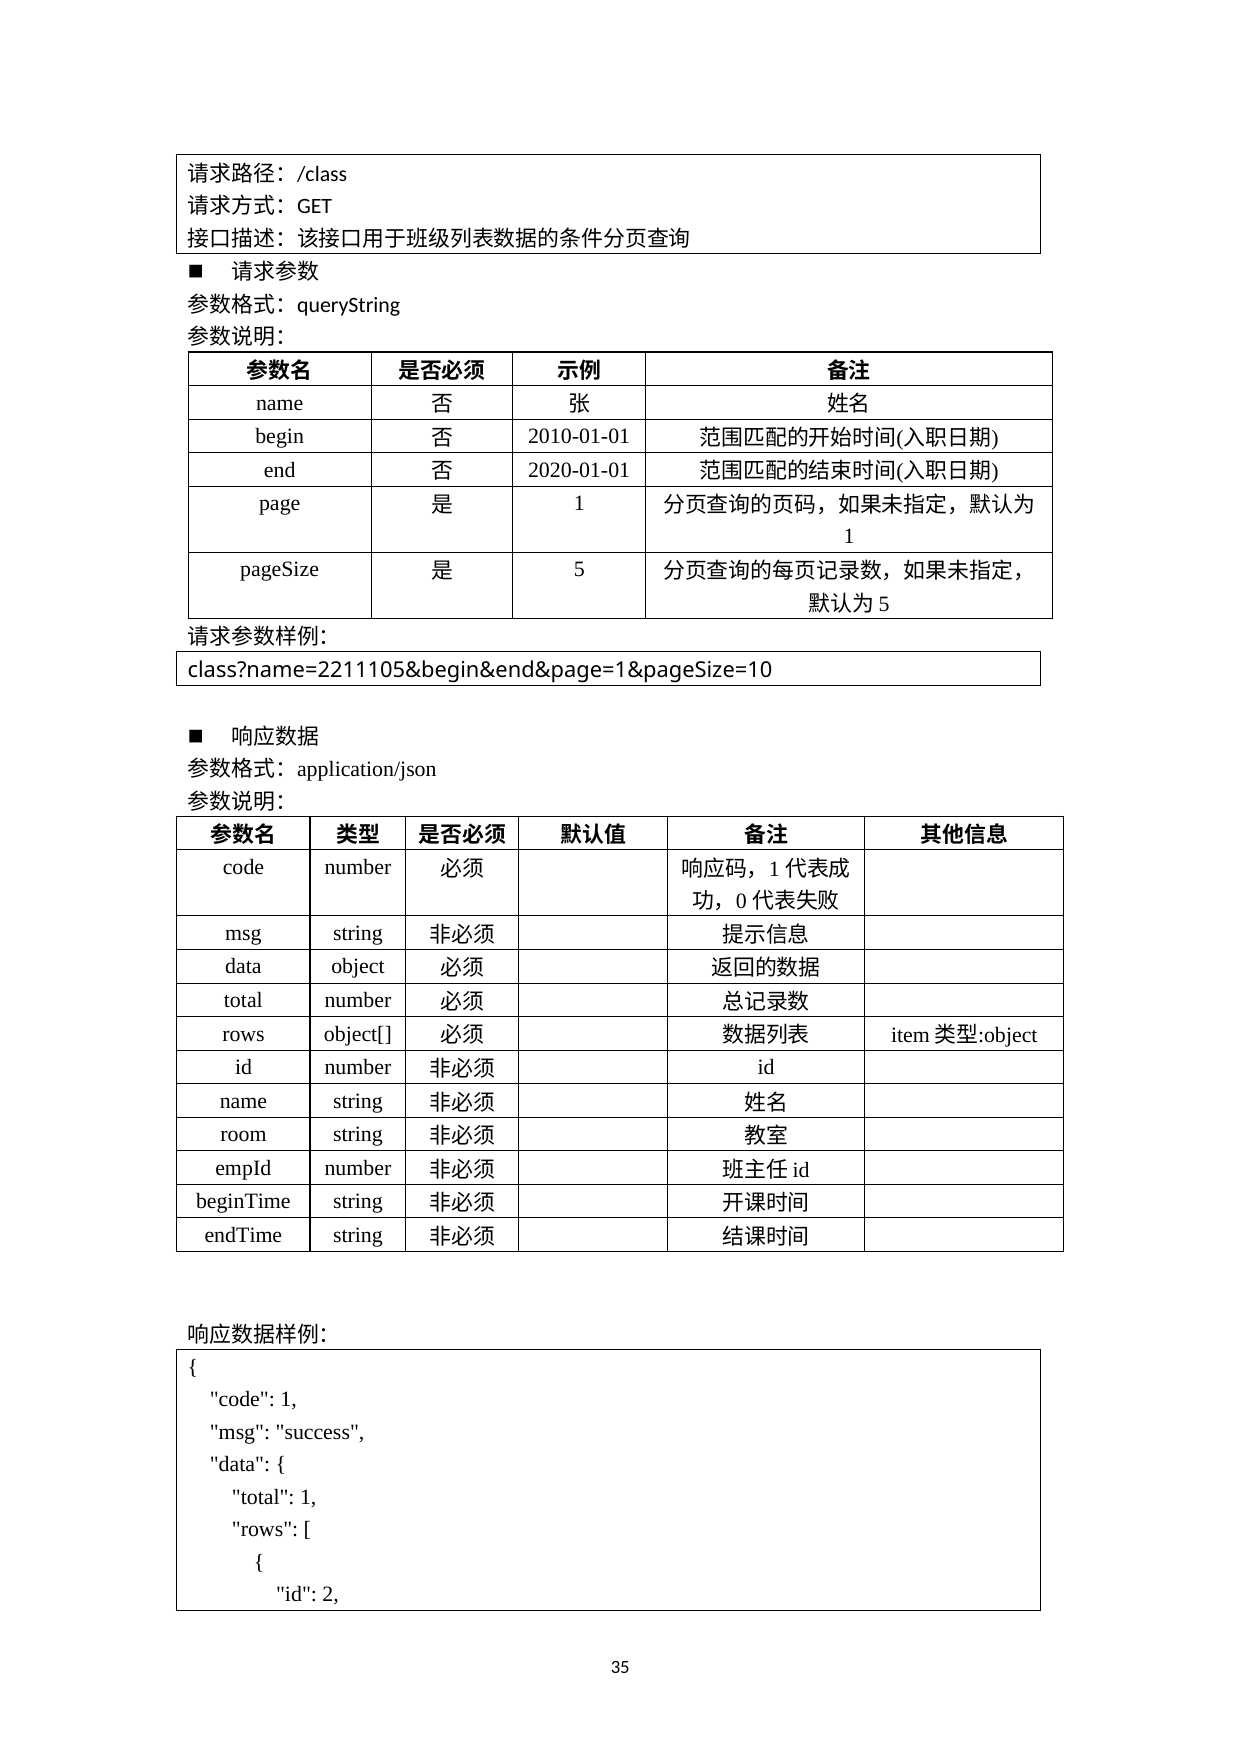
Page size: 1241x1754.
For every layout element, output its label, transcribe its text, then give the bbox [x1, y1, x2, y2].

table_cell 非必须 [406, 916, 518, 949]
table_cell 2020-01-01 [513, 453, 645, 486]
table_cell id [668, 1051, 864, 1083]
table_cell [519, 1151, 667, 1184]
table_cell 非必须 [406, 1151, 518, 1184]
table_cell [519, 1084, 667, 1117]
table_cell [865, 850, 1063, 915]
table_cell 必须 [406, 1017, 518, 1049]
table_cell 非必须 [406, 1185, 518, 1217]
table_cell [865, 950, 1063, 982]
table_cell begin [189, 420, 371, 452]
table_cell 姓名 [646, 386, 1052, 418]
table_header 请求路径：/class 请求方式：GET 接口描述：该接口用于班级列表数据的条件分页查询 [177, 155, 1040, 253]
table_cell 2010-01-01 [513, 420, 645, 452]
table_cell [519, 1218, 667, 1251]
table_header 是否必须 [406, 817, 518, 849]
table_cell total [177, 984, 309, 1016]
table_header 备注 [646, 353, 1052, 385]
table_cell rows [177, 1017, 309, 1049]
table_cell string [311, 1084, 405, 1117]
table_cell beginTime [177, 1185, 309, 1217]
table_cell number [311, 1151, 405, 1184]
list 请求参数 [187, 254, 1053, 286]
text 参数说明： [187, 783, 1053, 816]
table_header 默认值 [519, 817, 667, 849]
table_cell empId [177, 1151, 309, 1184]
table_cell 范围匹配的开始时间(入职日期) [646, 420, 1052, 452]
table_cell [519, 1051, 667, 1083]
table_cell object[] [311, 1017, 405, 1049]
table_cell item类型:object [865, 1017, 1063, 1049]
table_cell 响应码，1 代表成功，0 代表失败 [668, 850, 864, 915]
table_cell end [189, 453, 371, 486]
table_cell 非必须 [406, 1118, 518, 1150]
table_cell 分页查询的页码，如果未指定，默认为1 [646, 487, 1052, 552]
table_header 参数名 [177, 817, 309, 849]
table_cell 否 [372, 420, 512, 452]
table_cell 提示信息 [668, 916, 864, 949]
table_cell 姓名 [668, 1084, 864, 1117]
table_cell object [311, 950, 405, 982]
text 参数格式：application/json [187, 751, 1053, 783]
table_header 备注 [668, 817, 864, 849]
table_cell string [311, 1185, 405, 1217]
table_cell [519, 1185, 667, 1217]
table_cell 班主任id [668, 1151, 864, 1184]
table_cell [865, 1218, 1063, 1251]
table_cell 结课时间 [668, 1218, 864, 1251]
text 参数说明： [187, 319, 1053, 351]
text 请求参数样例： [187, 619, 1053, 651]
table_cell number [311, 984, 405, 1016]
table_header 类型 [311, 817, 405, 849]
text 响应数据样例： [187, 1317, 1053, 1349]
table_cell 范围匹配的结束时间(入职日期) [646, 453, 1052, 486]
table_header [177, 1350, 1040, 1610]
table_cell endTime [177, 1218, 309, 1251]
table_header 其他信息 [865, 817, 1063, 849]
table_cell 非必须 [406, 1051, 518, 1083]
table_cell data [177, 950, 309, 982]
table_cell id [177, 1051, 309, 1083]
table_cell 否 [372, 453, 512, 486]
table_cell 张 [513, 386, 645, 418]
table_cell 必须 [406, 850, 518, 915]
table_header 是否必须 [372, 353, 512, 385]
table_cell 开课时间 [668, 1185, 864, 1217]
table_cell 否 [372, 386, 512, 418]
table_cell [519, 950, 667, 982]
table_cell number [311, 1051, 405, 1083]
table_cell name [189, 386, 371, 418]
table_cell 总记录数 [668, 984, 864, 1016]
table_header class?name=2211105&begin&end&page=1&pageSize=10 [177, 652, 1040, 685]
table_cell [865, 1151, 1063, 1184]
table_cell 是 [372, 487, 512, 552]
table_cell [865, 1051, 1063, 1083]
table_cell room [177, 1118, 309, 1150]
table_cell string [311, 916, 405, 949]
table_cell [519, 984, 667, 1016]
table_cell 5 [513, 553, 645, 618]
table_cell msg [177, 916, 309, 949]
table_cell [519, 916, 667, 949]
table_cell 必须 [406, 984, 518, 1016]
table_cell 教室 [668, 1118, 864, 1150]
table_cell [519, 1017, 667, 1049]
table_header 参数名 [189, 353, 371, 385]
table_cell name [177, 1084, 309, 1117]
text 参数格式：queryString [187, 286, 1053, 319]
table_cell 1 [513, 487, 645, 552]
table_cell number [311, 850, 405, 915]
table_cell string [311, 1118, 405, 1150]
table_cell 数据列表 [668, 1017, 864, 1049]
table_cell 返回的数据 [668, 950, 864, 982]
table_cell string [311, 1218, 405, 1251]
table_cell code [177, 850, 309, 915]
table_cell 是 [372, 553, 512, 618]
table_cell [865, 1185, 1063, 1217]
table_cell pageSize [189, 553, 371, 618]
table_cell [865, 1084, 1063, 1117]
table_cell [519, 850, 667, 915]
table_cell [865, 1118, 1063, 1150]
table_cell [865, 984, 1063, 1016]
table_cell 非必须 [406, 1218, 518, 1251]
table_header 示例 [513, 353, 645, 385]
table_cell page [189, 487, 371, 552]
table_cell 必须 [406, 950, 518, 982]
table_cell 分页查询的每页记录数，如果未指定，默认为5 [646, 553, 1052, 618]
table_cell 非必须 [406, 1084, 518, 1117]
list 响应数据 [187, 718, 1053, 751]
table_cell [865, 916, 1063, 949]
table_cell [519, 1118, 667, 1150]
